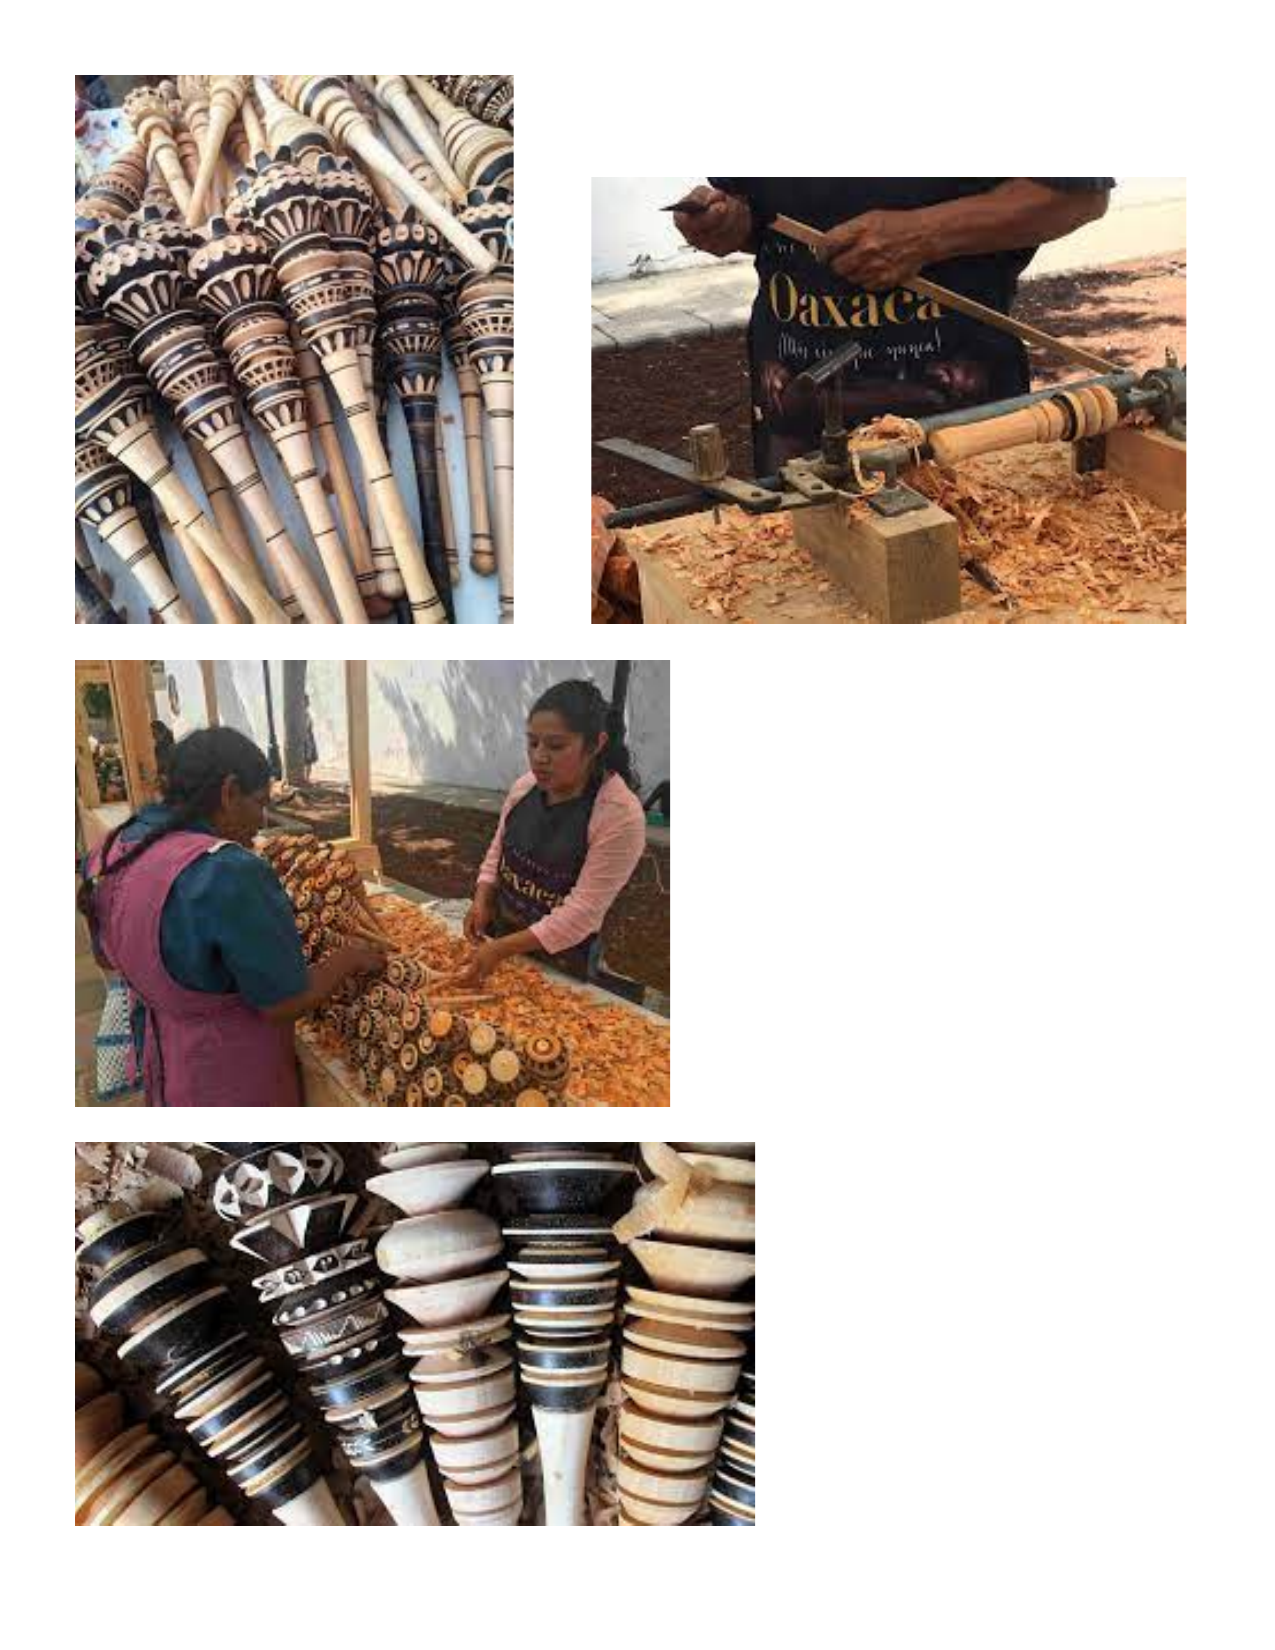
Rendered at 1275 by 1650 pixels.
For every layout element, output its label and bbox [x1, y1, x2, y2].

picture [75, 660, 671, 1107]
picture [75, 1142, 755, 1526]
picture [591, 177, 1187, 624]
picture [75, 75, 514, 624]
